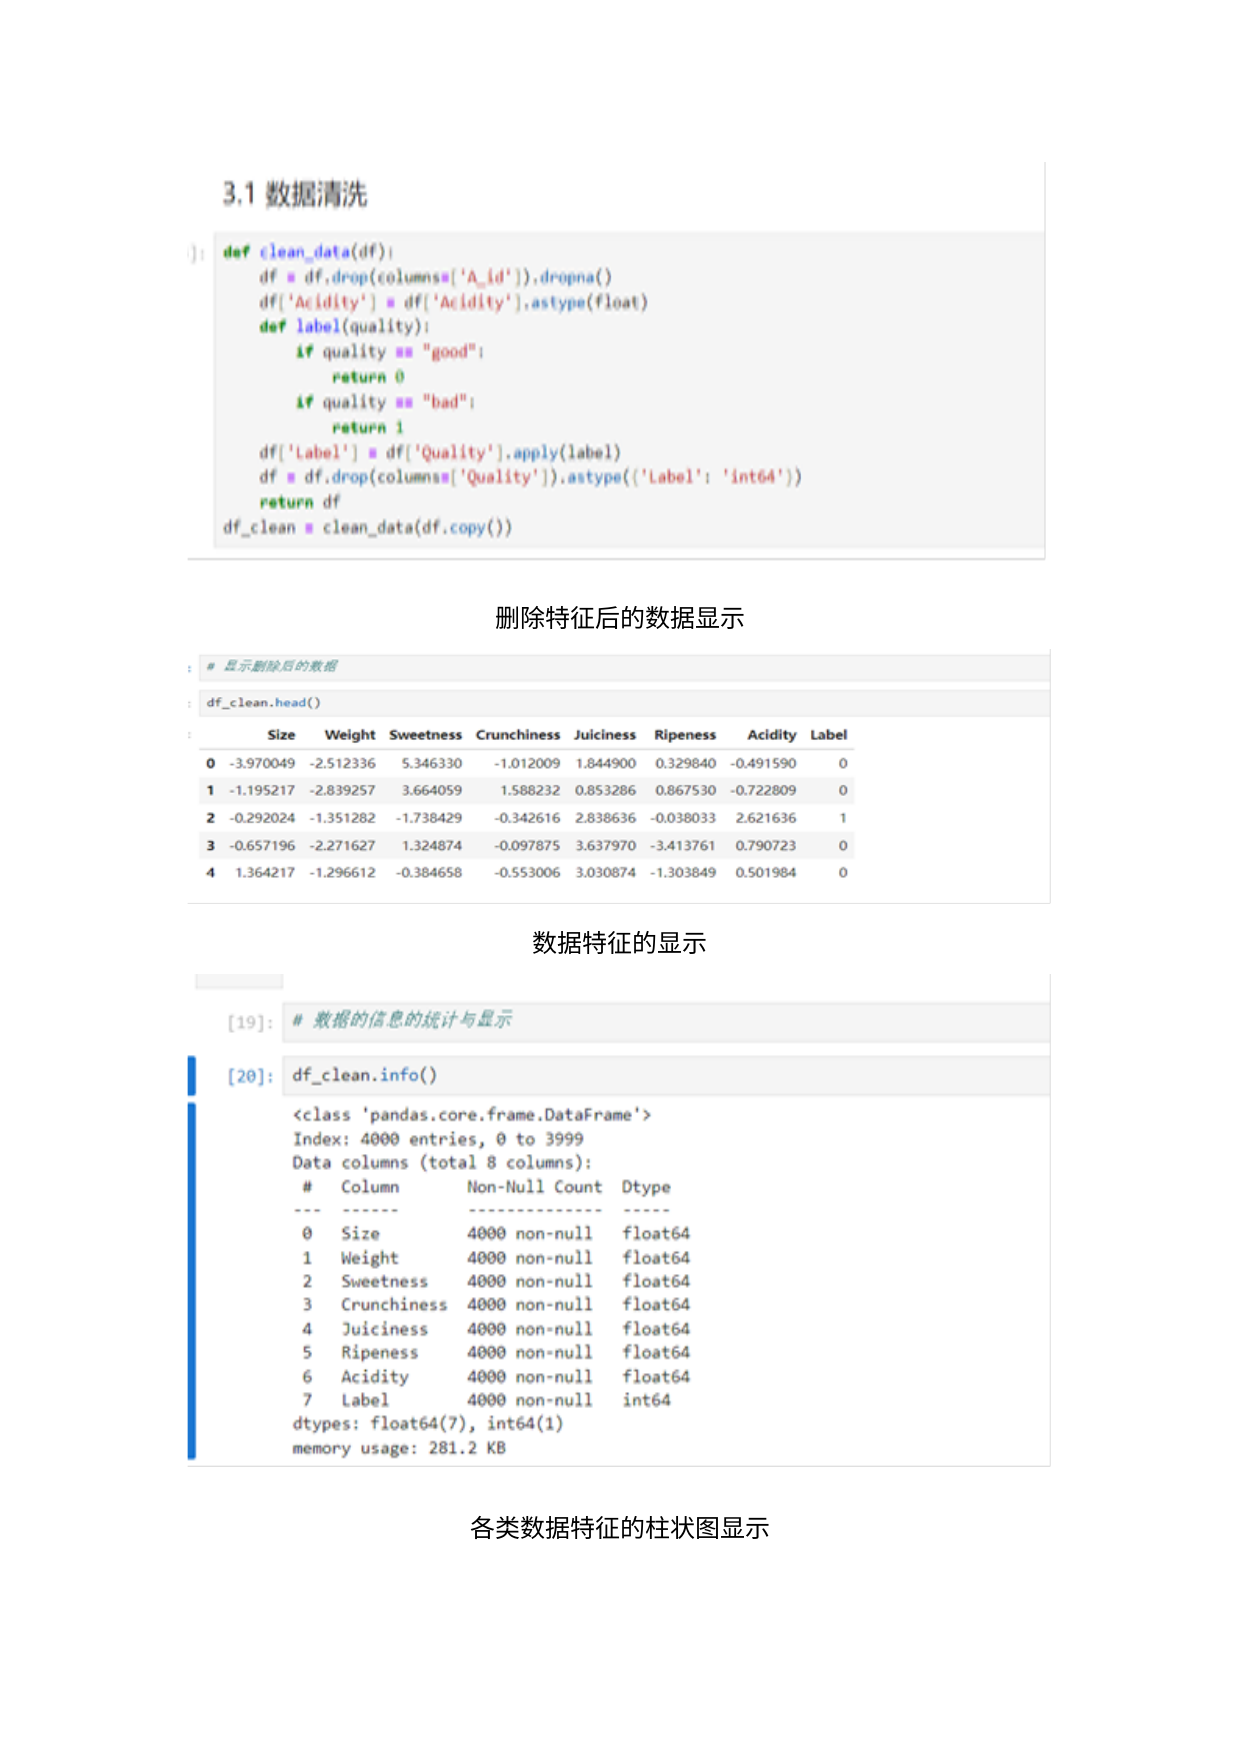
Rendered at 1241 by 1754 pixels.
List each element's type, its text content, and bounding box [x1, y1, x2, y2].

text 删除特征后的数据显示 [187, 584, 1053, 649]
picture [187, 649, 1052, 905]
picture [187, 162, 1047, 564]
text 数据特征的显示 [187, 909, 1053, 974]
text 各类数据特征的柱状图显示 [187, 1494, 1053, 1559]
picture [187, 974, 1052, 1469]
